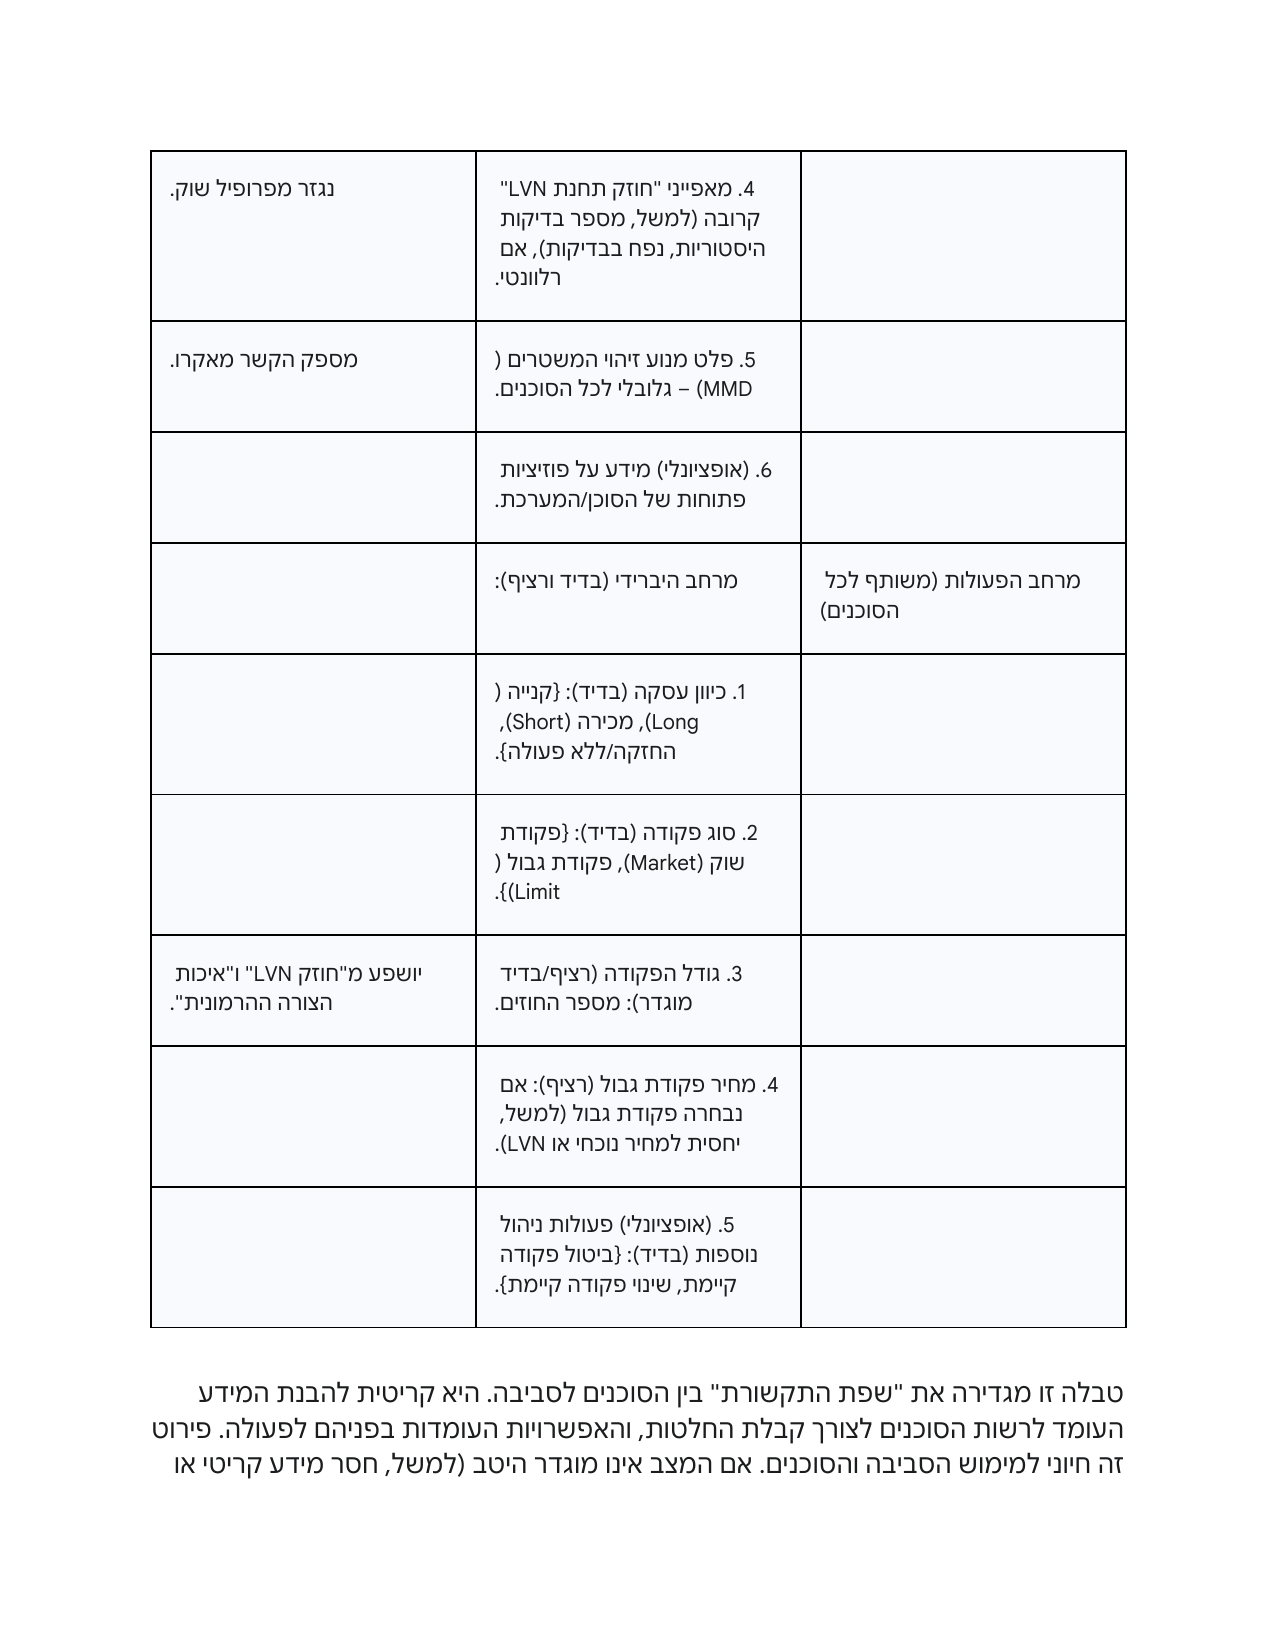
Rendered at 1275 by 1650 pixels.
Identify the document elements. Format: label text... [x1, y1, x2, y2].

table_cell נגזר מפרופיל שוק. [152, 152, 475, 320]
table_cell 3. גודל הפקודה (רציף/בדיד מוגדר): מספר החוזים. [477, 936, 800, 1045]
table_cell 4. מחיר פקודת גבול (רציף): אם נבחרה פקודת גבול (למשל, יחסית למחיר נוכחי או LVN). [477, 1047, 800, 1186]
table_cell [802, 936, 1125, 1045]
table_cell [802, 655, 1125, 794]
table_cell 2. סוג פקודה (בדיד): {פקודת שוק (Market), פקודת גבול (Limit)}. [477, 795, 800, 934]
table_cell [802, 795, 1125, 934]
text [150, 1378, 1125, 1481]
table_cell 4. מאפייני "חוזק תחנת LVN" קרובה (למשל, מספר בדיקות היסטוריות, נפח בבדיקות), אם רלוונטי. [477, 152, 800, 320]
table_cell 1. כיוון עסקה (בדיד): {קנייה (Long), מכירה (Short), החזקה/ללא פעולה}. [477, 655, 800, 794]
table_cell [152, 1047, 475, 1186]
table_cell [152, 433, 475, 542]
table_cell [802, 322, 1125, 431]
table_cell 5. פלט מנוע זיהוי המשטרים (MMD) – גלובלי לכל הסוכנים. [477, 322, 800, 431]
table_cell [802, 1047, 1125, 1186]
table_cell [802, 433, 1125, 542]
table_cell [152, 795, 475, 934]
table_cell 6. (אופציונלי) מידע על פוזיציות פתוחות של הסוכן/המערכת. [477, 433, 800, 542]
table_cell יושפע מ"חוזק LVN" ו"איכות הצורה ההרמונית". [152, 936, 475, 1045]
table_cell [802, 1188, 1125, 1327]
table_cell [152, 1188, 475, 1327]
table_cell [152, 544, 475, 653]
table_cell [152, 655, 475, 794]
table_cell מרחב הפעולות (משותף לכל הסוכנים) [802, 544, 1125, 653]
table_cell מספק הקשר מאקרו. [152, 322, 475, 431]
table_cell [802, 152, 1125, 320]
table_cell מרחב היברידי (בדיד ורציף): [477, 544, 800, 653]
table_cell 5. (אופציונלי) פעולות ניהול נוספות (בדיד): {ביטול פקודה קיימת, שינוי פקודה קיימת}. [477, 1188, 800, 1327]
